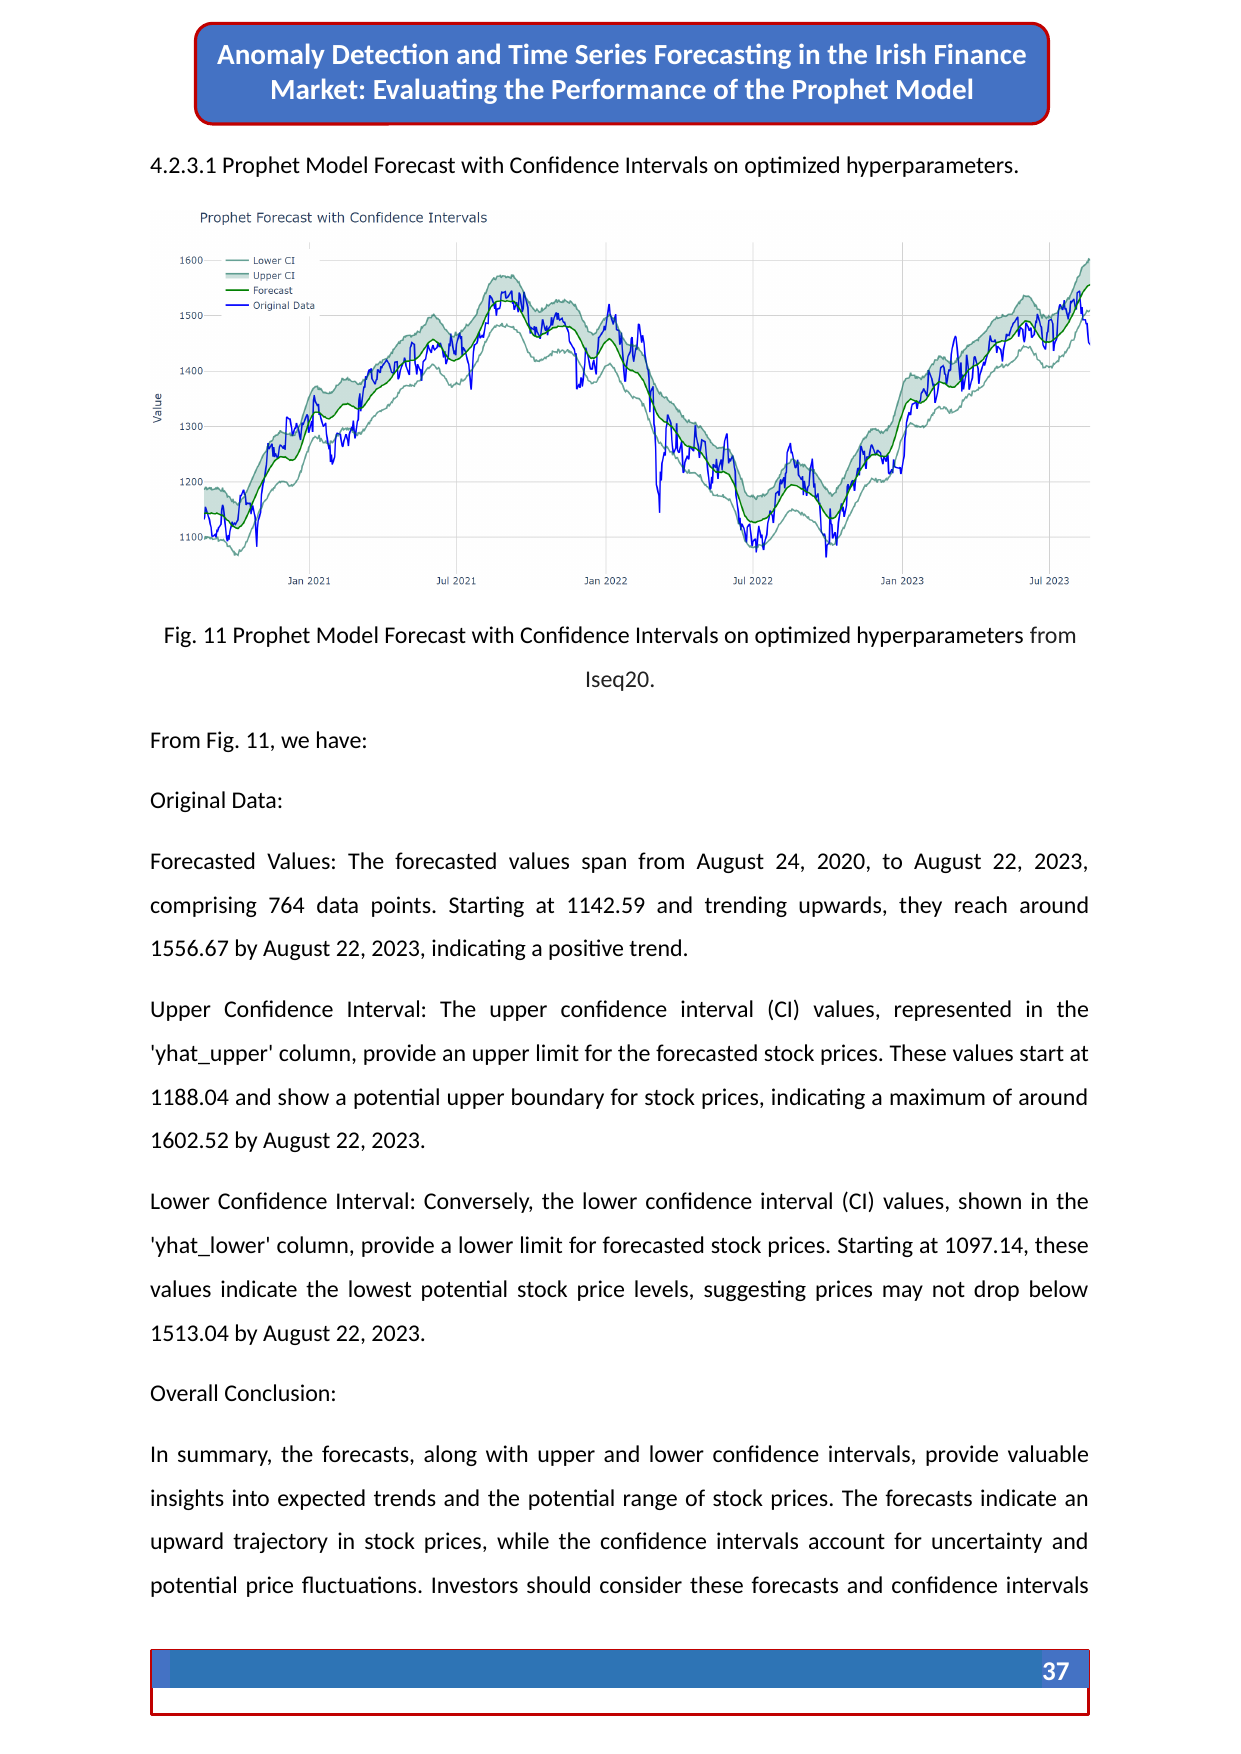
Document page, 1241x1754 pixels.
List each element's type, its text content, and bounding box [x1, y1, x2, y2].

text Lower Confidence Interval: Conversely, the lower confidence interval (CI) values, shown in the 'yhat_lower' column, provide a lower limit for forecasted stock prices. Starting at 1097.14, these values indicate the lowest potential stock price levels, suggesting prices may not drop below 1513.04 by August 22, 2023. [150, 1186, 1090, 1347]
text 4.2.3.1 Prophet Model Forecast with Confidence Intervals on optimized hyperparameters. [150, 150, 1090, 179]
text Original Data: [150, 785, 1090, 814]
text Fig. 11 Prophet Model Forecast with Confidence Intervals on optimized hyperparameters from Iseq20. [150, 620, 1090, 693]
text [150, 1439, 1090, 1599]
text Overall Conclusion: [150, 1378, 1090, 1407]
text Upper Confidence Interval: The upper confidence interval (CI) values, represented in the 'yhat_upper' column, provide an upper limit for the forecasted stock prices. These values start at 1188.04 and show a potential upper boundary for stock prices, indicating a maximum of around 1602.52 by August 22, 2023. [150, 994, 1090, 1155]
picture [150, 210, 1091, 590]
text Forecasted Values: The forecasted values span from August 24, 2020, to August 22, 2023, comprising 764 data points. Starting at 1142.59 and trending upwards, they reach around 1556.67 by August 22, 2023, indicating a positive trend. [150, 846, 1090, 963]
text From Fig. 11, we have: [150, 725, 1090, 754]
